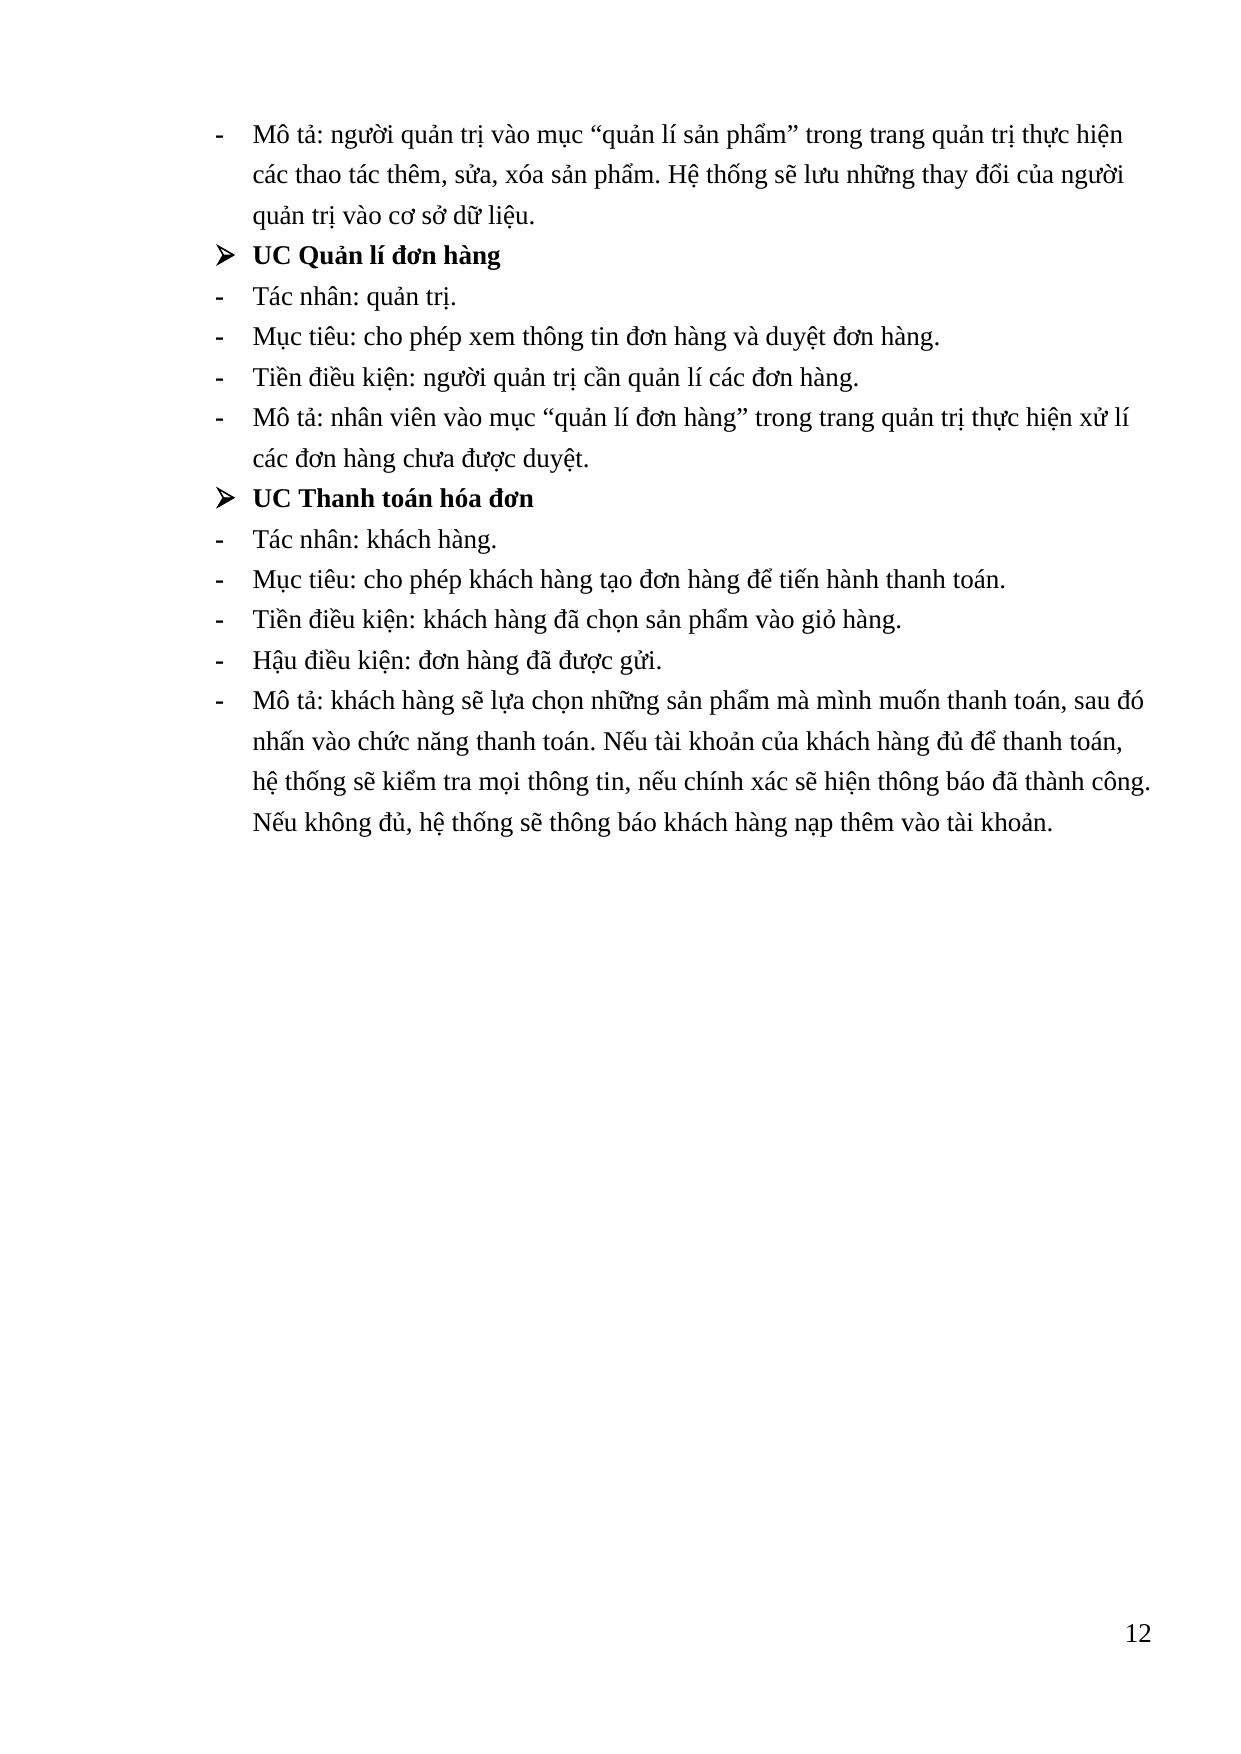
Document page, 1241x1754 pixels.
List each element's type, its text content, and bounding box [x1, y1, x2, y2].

list Tiền điều kiện: khách hàng đã chọn sản phẩm vào giỏ hàng. [215, 603, 1152, 635]
list Mục tiêu: cho phép xem thông tin đơn hàng và duyệt đơn hàng. [215, 320, 1152, 352]
list Tác nhân: quản trị. [215, 280, 1152, 311]
list Mô tả: nhân viên vào mục “quản lí đơn hàng” trong trang quản trị thực hiện xử lí các đơn hàng chưa được duyệt. [215, 401, 1152, 473]
list UC Thanh toán hóa đơn [215, 482, 1152, 513]
list Mô tả: khách hàng sẽ lựa chọn những sản phẩm mà mình muốn thanh toán, sau đó nhấn vào chức năng thanh toán. Nếu tài khoản của khách hàng đủ để thanh toán, hệ thống sẽ kiểm tra mọi thông tin, nếu chính xác sẽ hiện thông báo đã thành công. Nếu không đủ, hệ thống sẽ thông báo khách hàng nạp thêm vào tài khoản. [215, 684, 1152, 837]
list Mục tiêu: cho phép khách hàng tạo đơn hàng để tiến hành thanh toán. [215, 563, 1152, 594]
list Mô tả: người quản trị vào mục “quản lí sản phẩm” trong trang quản trị thực hiện các thao tác thêm, sửa, xóa sản phẩm. Hệ thống sẽ lưu những thay đổi của người quản trị vào cơ sở dữ liệu. [215, 118, 1152, 230]
list UC Quản lí đơn hàng [215, 239, 1152, 271]
list Tiền điều kiện: người quản trị cần quản lí các đơn hàng. [215, 361, 1152, 392]
list Tác nhân: khách hàng. [215, 523, 1152, 554]
list Hậu điều kiện: đơn hàng đã được gửi. [215, 644, 1152, 675]
